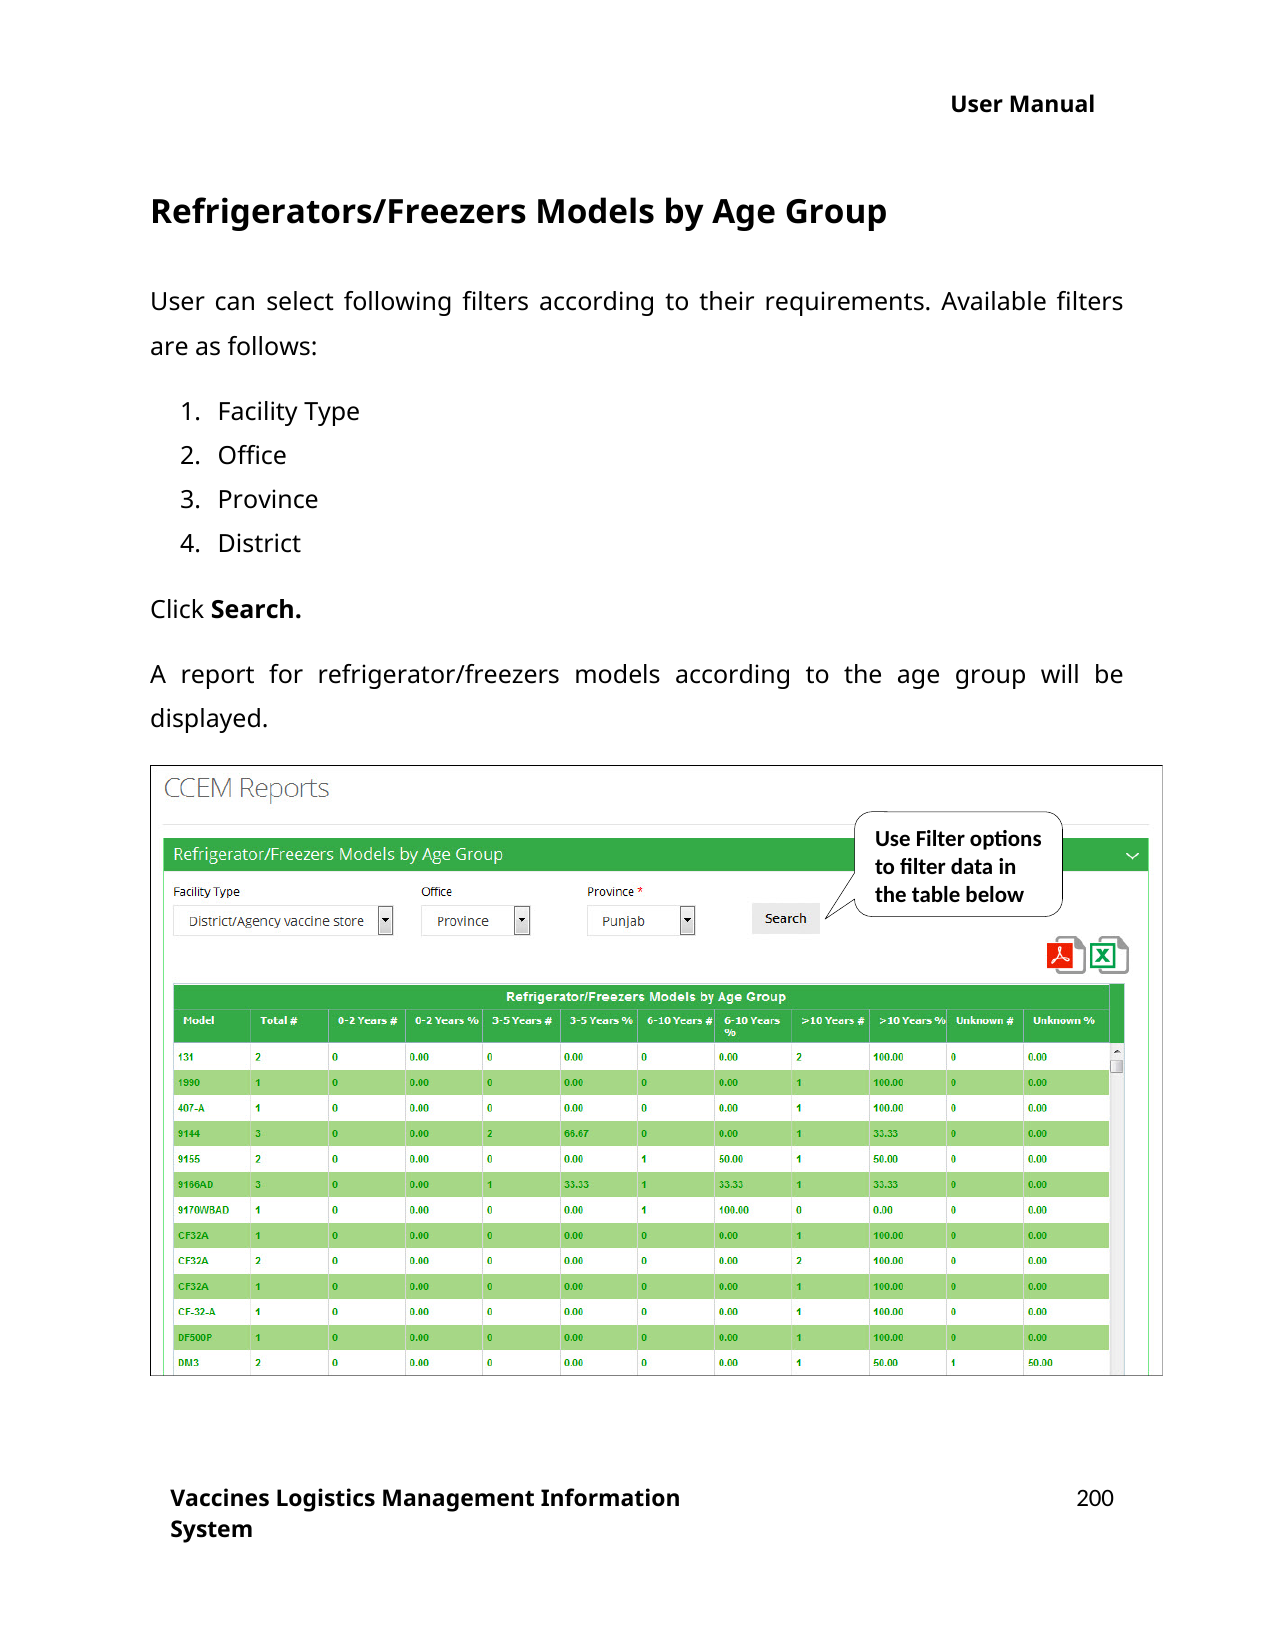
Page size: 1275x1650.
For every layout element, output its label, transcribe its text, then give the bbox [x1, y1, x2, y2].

list Province [180, 482, 1125, 516]
picture [150, 765, 1163, 1376]
list District [180, 526, 1125, 560]
text User can select following filters according to their requirements. Available filters are as follows: [150, 284, 1125, 362]
list Office [180, 438, 1125, 472]
list Facility Type [180, 393, 1125, 427]
text A report for refrigerator/freezers models according to the age group will be displayed. [150, 656, 1125, 735]
subtitle Refrigerators/Freezers Models by Age Group [150, 187, 1125, 233]
text Click Search. [150, 591, 1125, 625]
